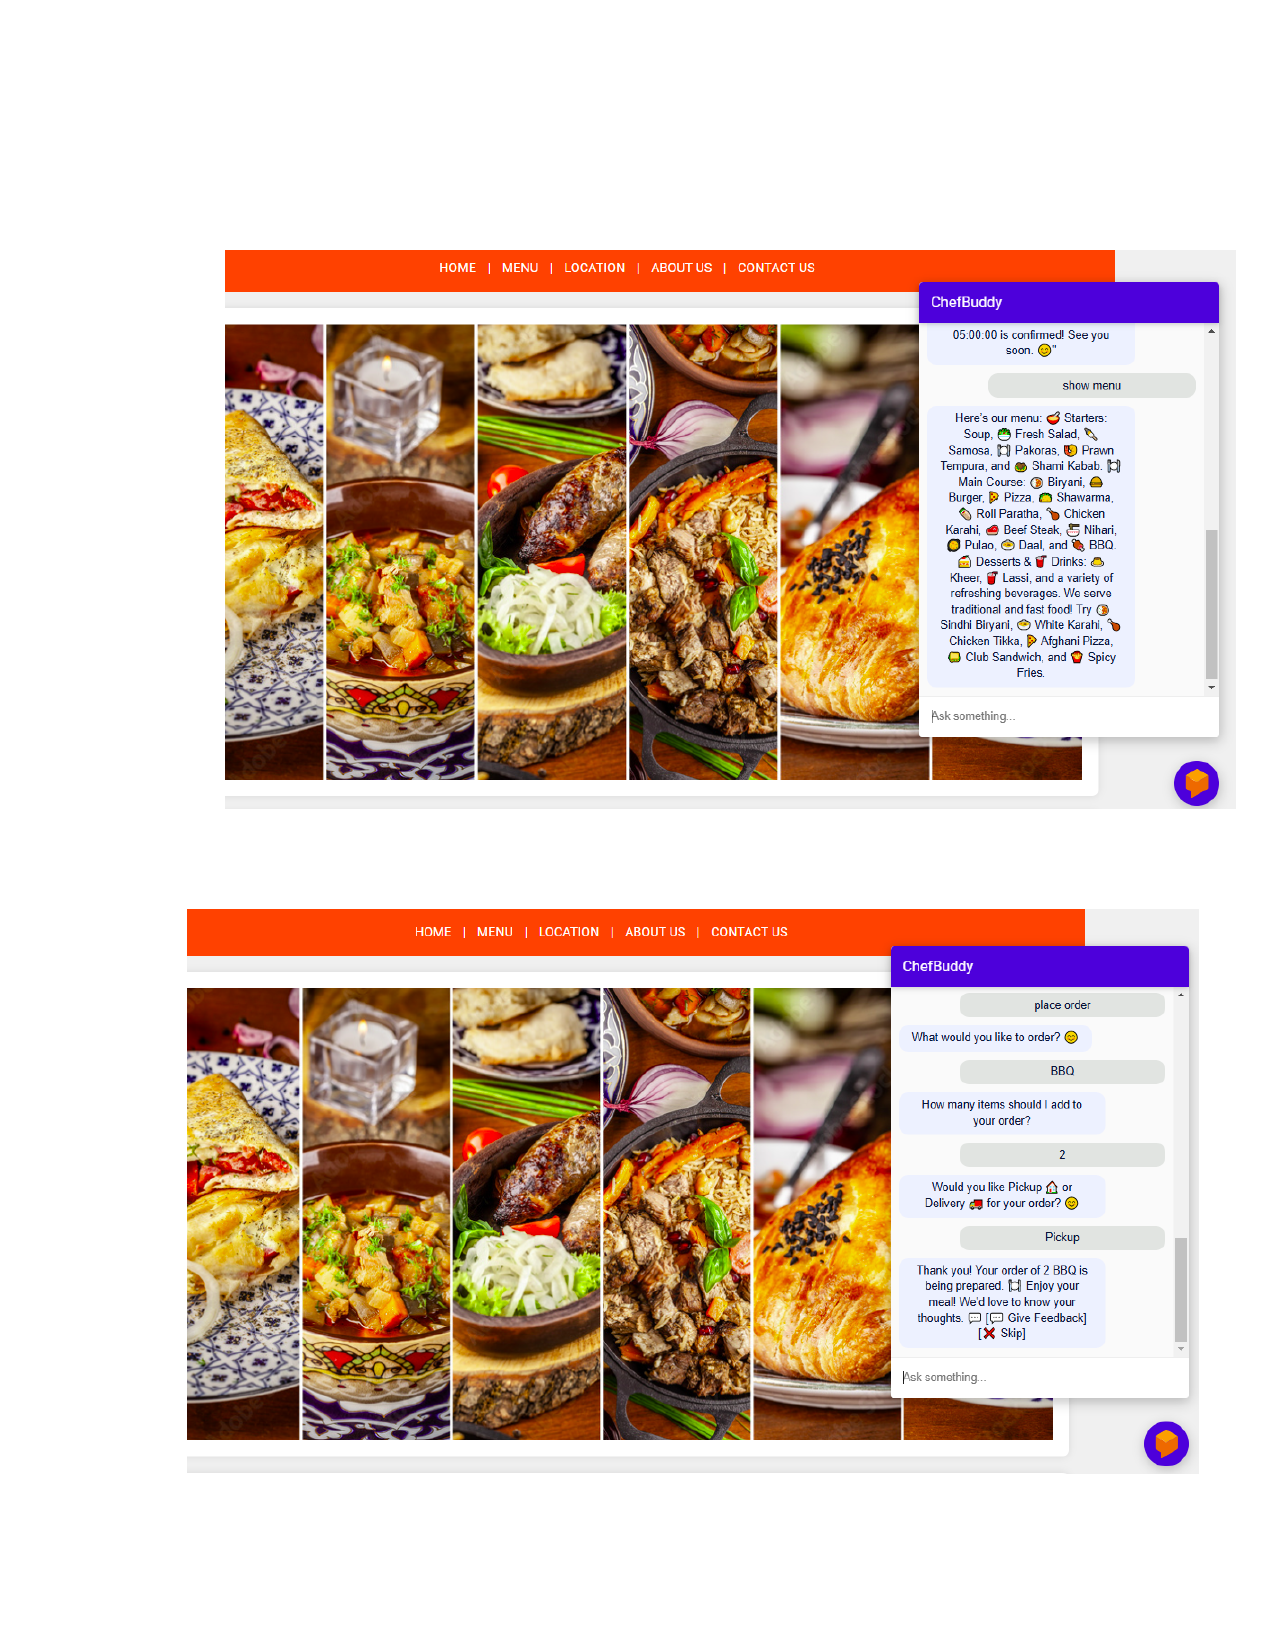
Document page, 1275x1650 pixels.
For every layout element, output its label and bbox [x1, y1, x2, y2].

picture [187, 909, 1199, 1474]
picture [225, 250, 1236, 809]
